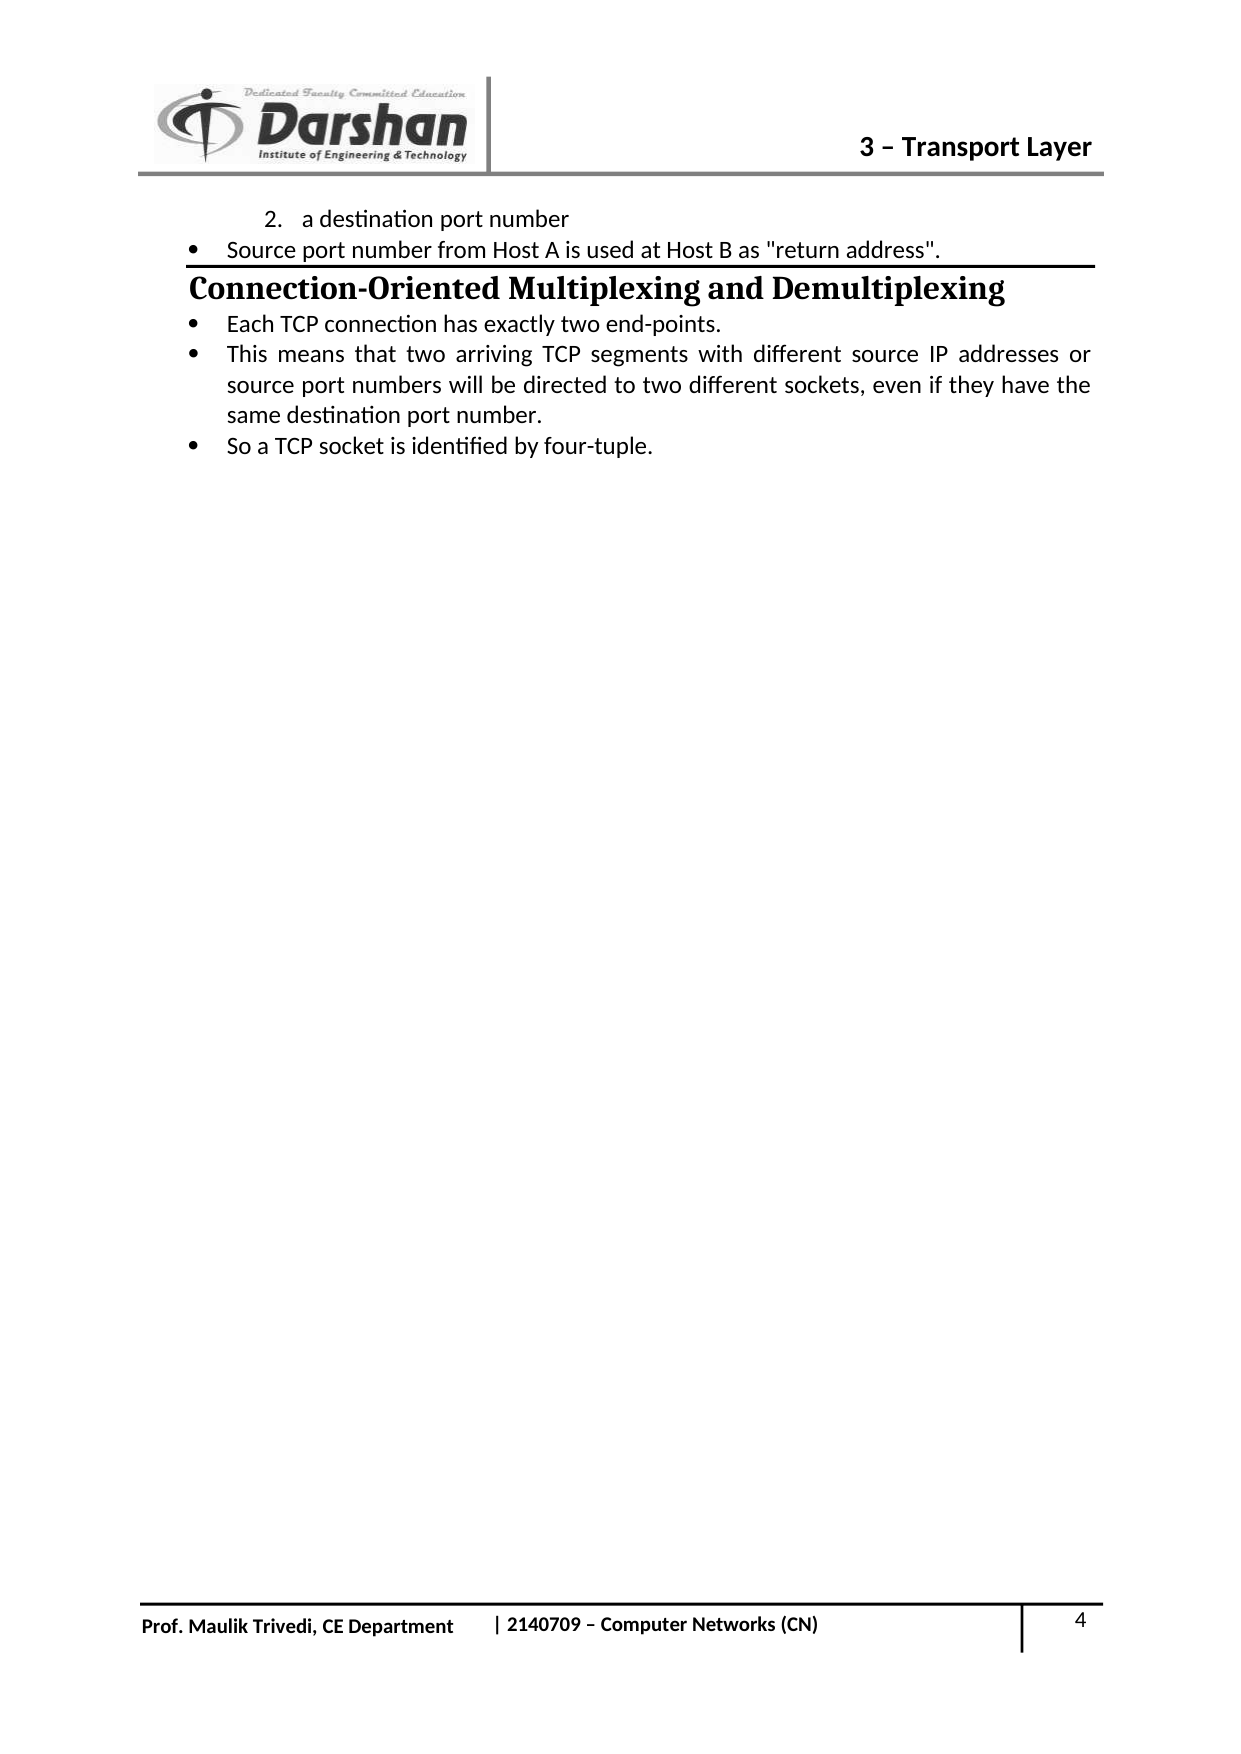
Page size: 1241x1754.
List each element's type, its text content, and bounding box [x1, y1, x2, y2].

subtitle Connection-Oriented Multiplexing and Demultiplexing [189, 269, 1213, 307]
list a destination port number [264, 203, 1213, 234]
picture [154, 84, 475, 164]
list This means that two arriving TCP segments with different source IP addresses or source port numbers will be directed to two different sockets, even if they have the same destination port number. [189, 338, 1092, 430]
list Each TCP connection has exactly two end-points. [189, 308, 1213, 338]
list Source port number from Host A is used at Host B as "return address". [189, 234, 1213, 264]
list So a TCP socket is identified by four-tuple. [189, 430, 1213, 461]
